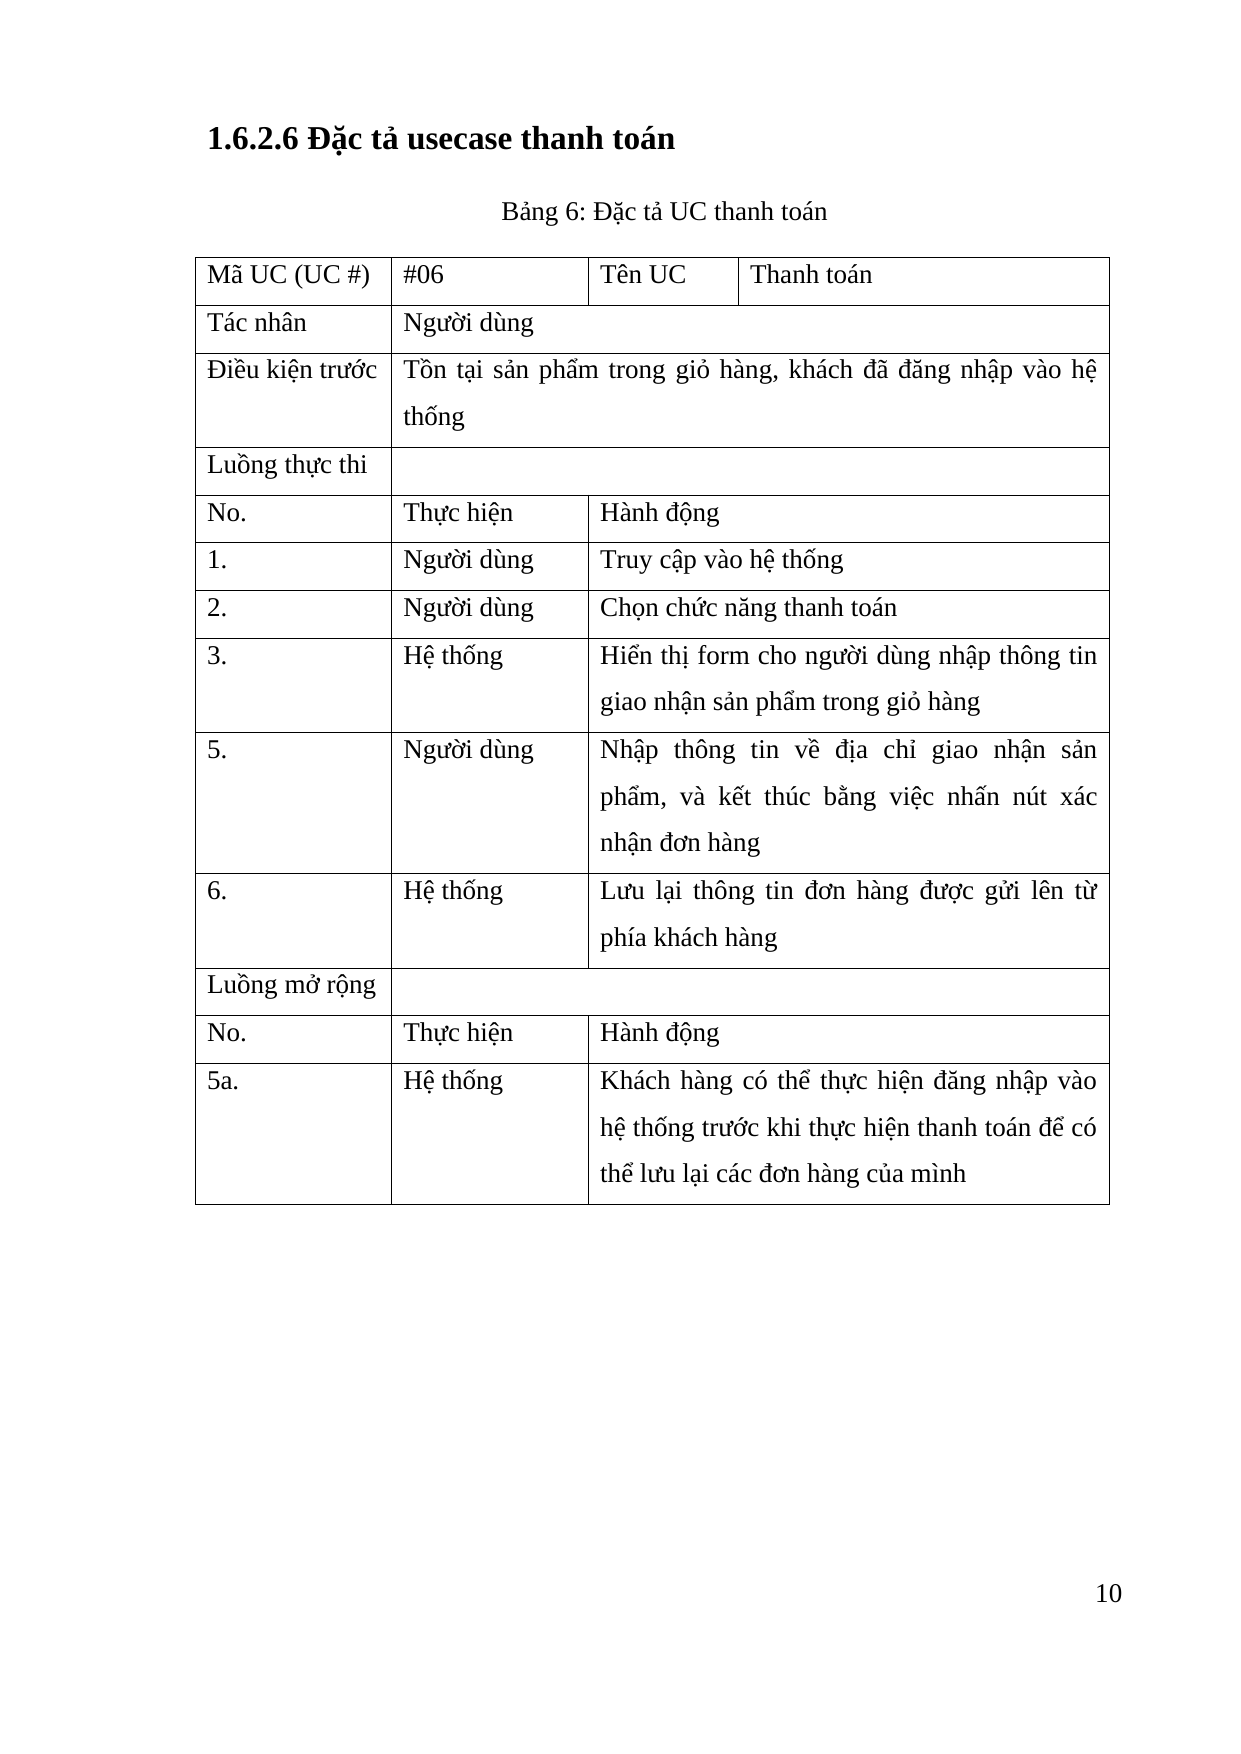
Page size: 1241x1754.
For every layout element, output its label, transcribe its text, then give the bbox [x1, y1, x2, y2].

table_cell Luồng thực thi [196, 448, 391, 494]
table_cell Nhập thông tin về địa chỉ giao nhận sản phẩm, và kết thúc bằng việc nhấn nút xác nhận đơn hàng [589, 733, 1109, 873]
table_cell 2. [196, 591, 391, 638]
table_cell [392, 448, 1109, 494]
table_cell Người dùng [392, 543, 588, 590]
table_cell No. [196, 1016, 391, 1063]
table_cell Hiển thị form cho người dùng nhập thông tin giao nhận sản phẩm trong giỏ hàng [589, 639, 1109, 732]
table_cell Hành động [589, 1016, 1109, 1063]
table_cell [392, 969, 1109, 1015]
table_cell No. [196, 496, 391, 542]
table_cell 1. [196, 543, 391, 590]
table_cell 5a. [196, 1064, 391, 1204]
table_header Mã UC (UC #) [196, 258, 391, 305]
table_cell Truy cập vào hệ thống [589, 543, 1109, 590]
table_header Thanh toán [739, 258, 1109, 305]
table_cell Thực hiện [392, 1016, 588, 1063]
table_cell Hệ thống [392, 1064, 588, 1204]
table_cell Thực hiện [392, 496, 588, 542]
table_cell Tồn tại sản phẩm trong giỏ hàng, khách đã đăng nhập vào hệ thống [392, 354, 1109, 447]
table_cell Tác nhân [196, 306, 391, 352]
table_cell 3. [196, 639, 391, 732]
table_cell Hệ thống [392, 639, 588, 732]
table_cell Người dùng [392, 306, 1109, 352]
table_header Tên UC [589, 258, 738, 305]
table_cell Lưu lại thông tin đơn hàng được gửi lên từ phía khách hàng [589, 874, 1109, 967]
table_cell Khách hàng có thể thực hiện đăng nhập vào hệ thống trước khi thực hiện thanh toán để có thể lưu lại các đơn hàng của mình [589, 1064, 1109, 1204]
table_cell Chọn chức năng thanh toán [589, 591, 1109, 638]
table_cell Người dùng [392, 733, 588, 873]
table_cell Người dùng [392, 591, 588, 638]
table_cell Luồng mở rộng [196, 969, 391, 1015]
table_cell Hệ thống [392, 874, 588, 967]
subtitle Đặc tả usecase thanh toán [207, 118, 1122, 156]
table_cell 5. [196, 733, 391, 873]
table_cell 6. [196, 874, 391, 967]
table_cell Hành động [589, 496, 1109, 542]
table_header #06 [392, 258, 588, 305]
table_cell Điều kiện trước [196, 354, 391, 447]
